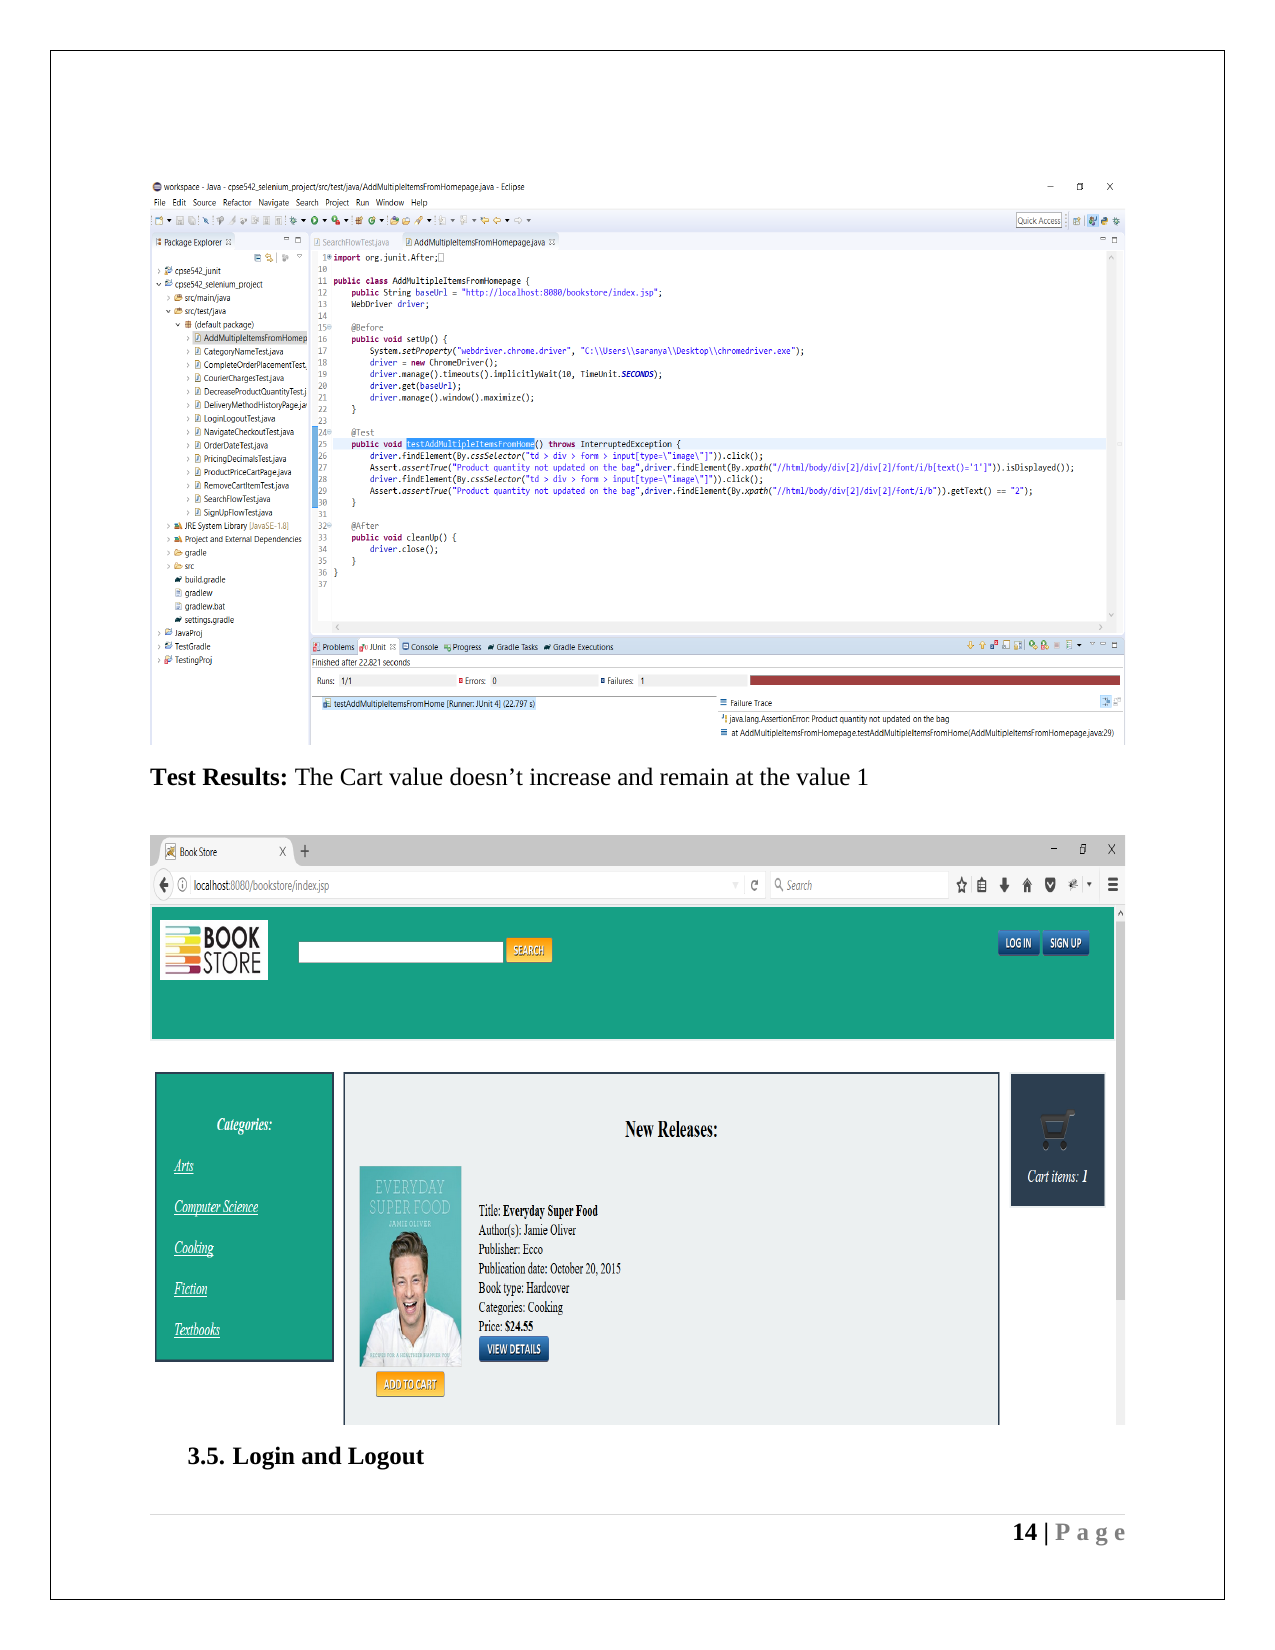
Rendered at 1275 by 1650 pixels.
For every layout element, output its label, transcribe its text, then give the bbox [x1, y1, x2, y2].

text Test Results: The Cart value doesn’t increase and remain at the value 1 [150, 762, 1125, 790]
subtitle Login and Logout [187, 1441, 1125, 1470]
picture [150, 835, 1125, 1425]
picture [150, 178, 1125, 745]
